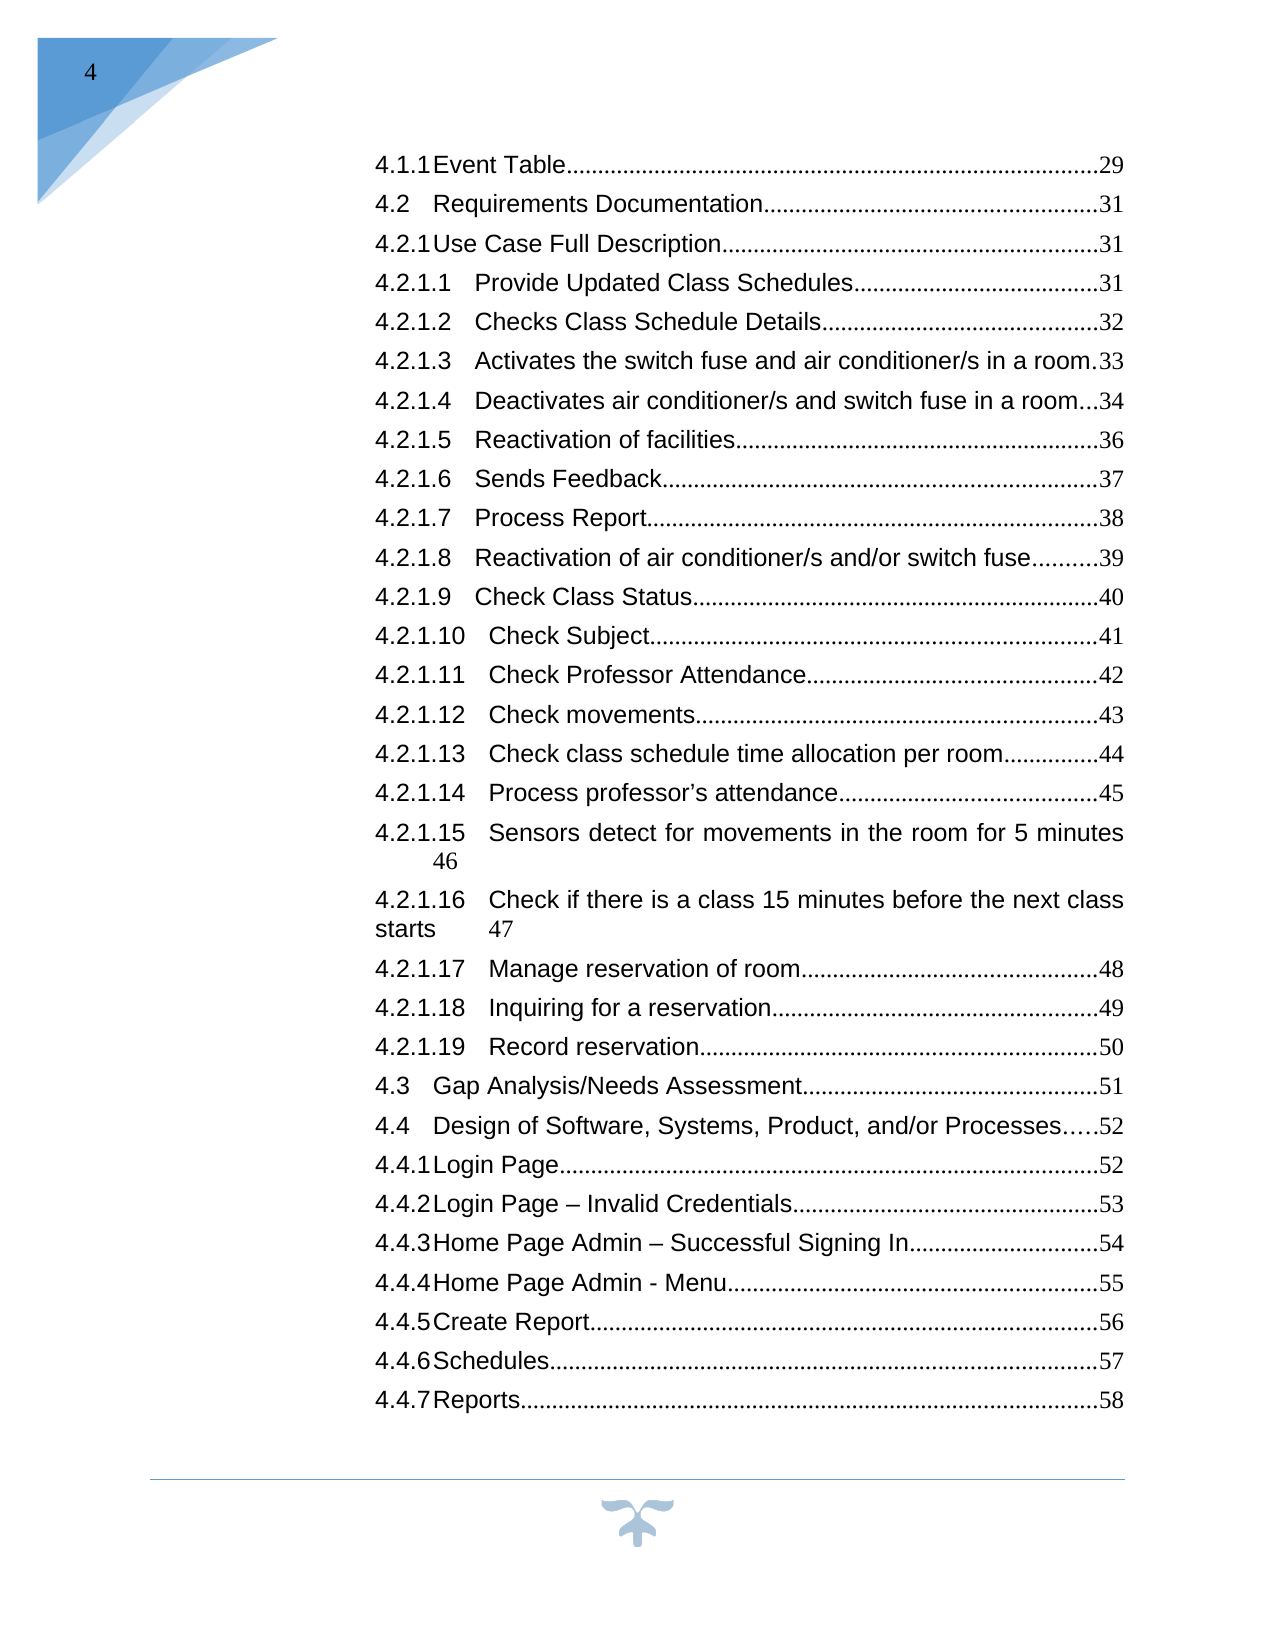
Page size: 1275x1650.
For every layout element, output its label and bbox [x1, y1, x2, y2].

picture [37, 37, 279, 206]
